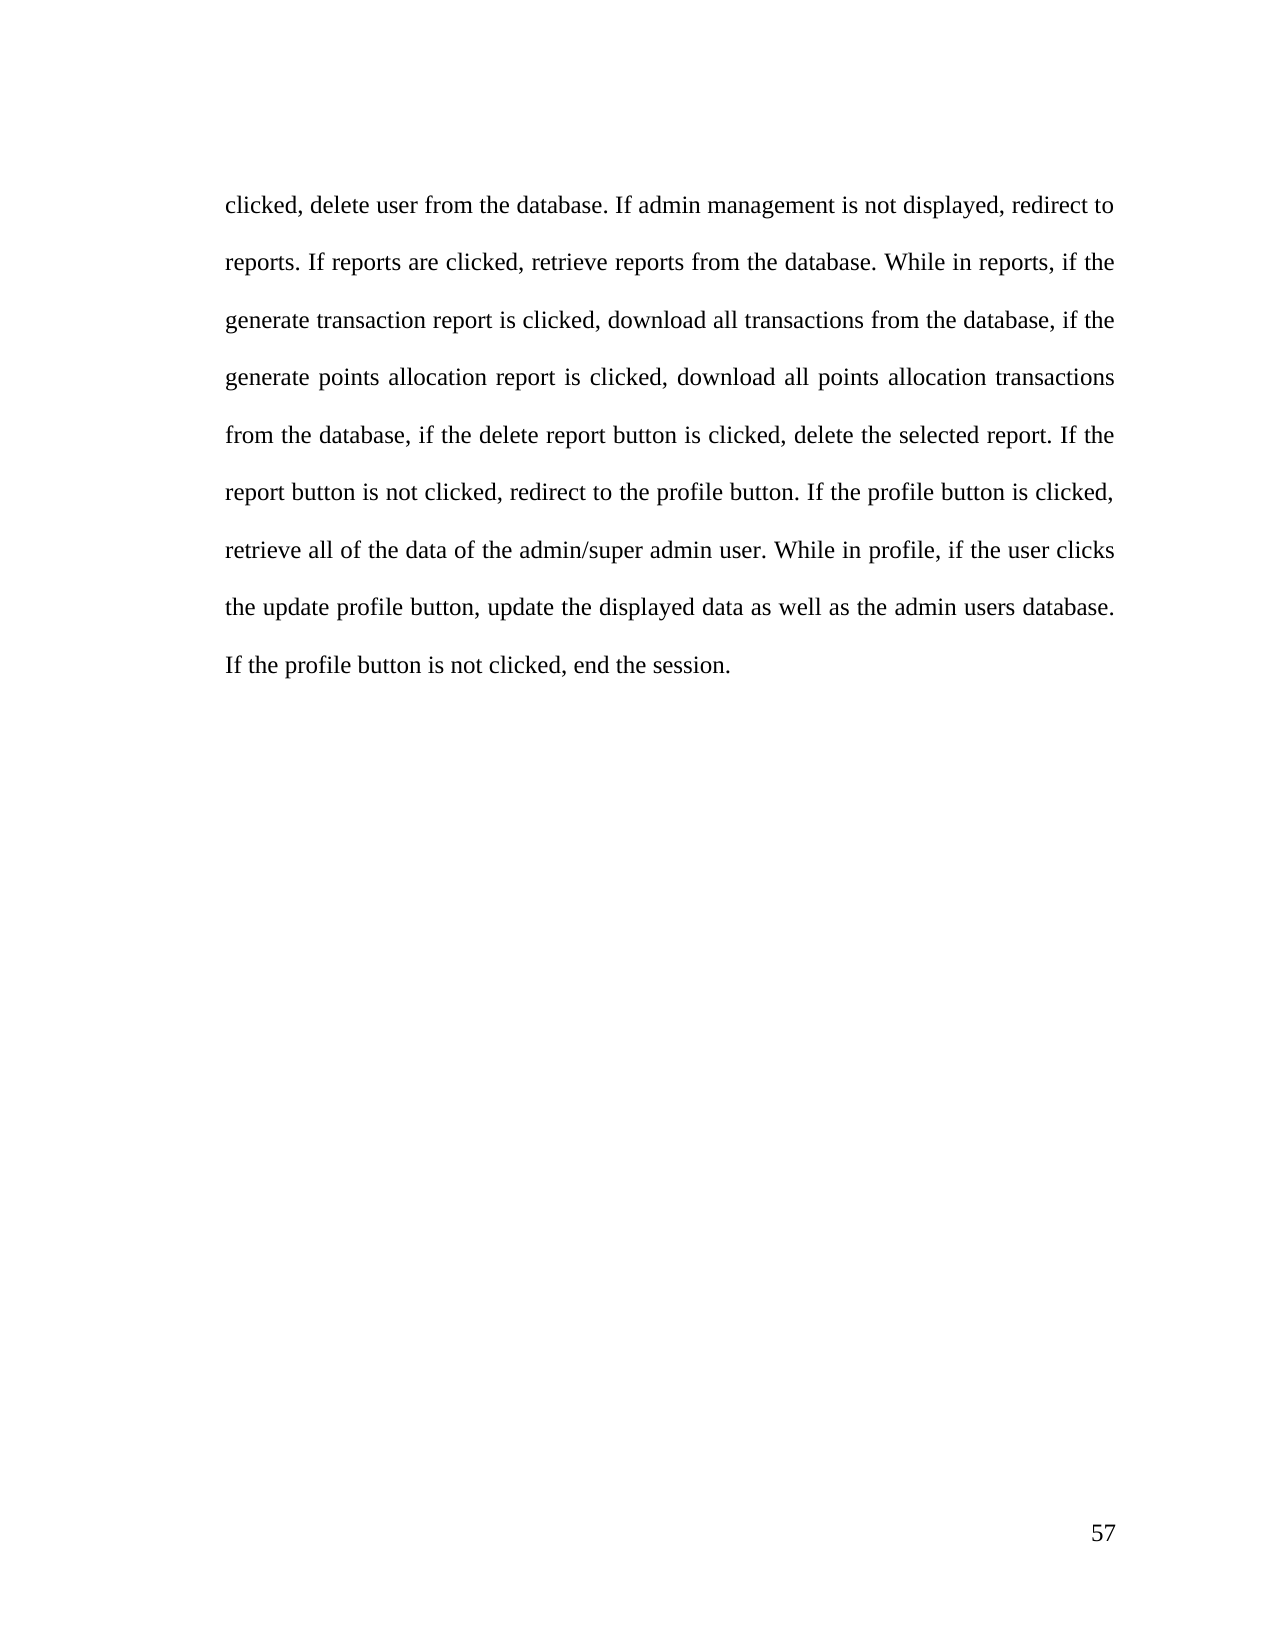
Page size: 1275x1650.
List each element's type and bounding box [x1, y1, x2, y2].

text [225, 190, 1116, 679]
